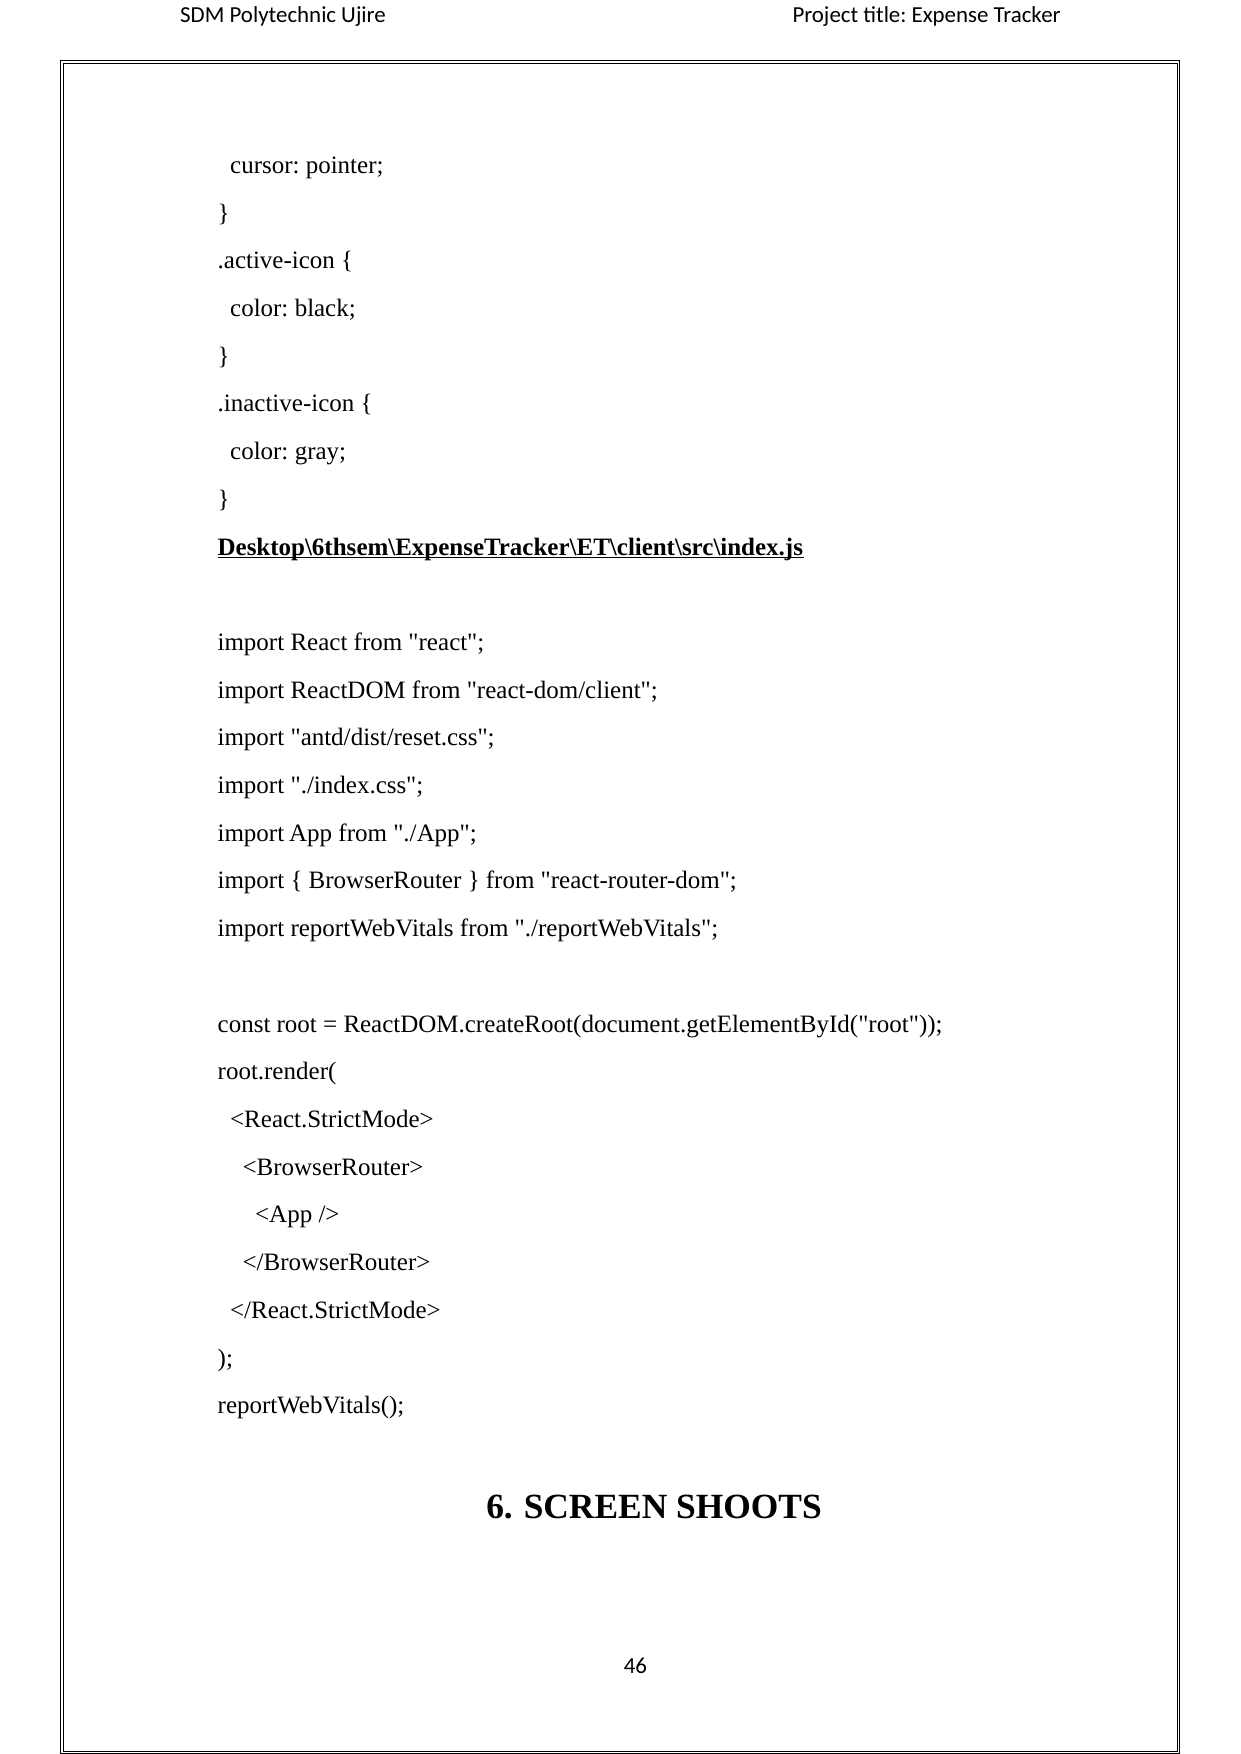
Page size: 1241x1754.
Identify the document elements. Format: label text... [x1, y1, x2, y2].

text import "antd/dist/reset.css"; [217, 722, 1090, 751]
text cursor: pointer; [217, 150, 1090, 179]
text color: gray; [217, 436, 1090, 465]
text .active-icon { [217, 245, 1090, 274]
text } [217, 484, 1090, 513]
text color: black; [217, 293, 1090, 322]
text <App /> [217, 1199, 1090, 1228]
text import reportWebVitals from "./reportWebVitals"; [217, 913, 1090, 942]
text import ReactDOM from "react-dom/client"; [217, 675, 1090, 703]
text </React.StrictMode> [217, 1295, 1090, 1324]
text import App from "./App"; [217, 818, 1090, 847]
text import { BrowserRouter } from "react-router-dom"; [217, 866, 1090, 894]
text import "./index.css"; [217, 770, 1090, 799]
text ); [217, 1343, 1090, 1371]
text root.render( [217, 1056, 1090, 1085]
text .inactive-icon { [217, 388, 1090, 417]
text Desktop\6thsem\ExpenseTracker\ET\client\src\index.js [217, 532, 1090, 560]
text <BrowserRouter> [217, 1152, 1090, 1181]
text } [217, 198, 1090, 226]
text <React.StrictMode> [217, 1104, 1090, 1133]
list SCREEN SHOOTS [217, 1486, 1090, 1527]
text reportWebVitals(); [217, 1390, 1090, 1419]
text </BrowserRouter> [217, 1247, 1090, 1276]
text const root = ReactDOM.createRoot(document.getElementById("root")); [217, 1009, 1090, 1037]
text } [217, 341, 1090, 369]
text import React from "react"; [217, 627, 1090, 656]
